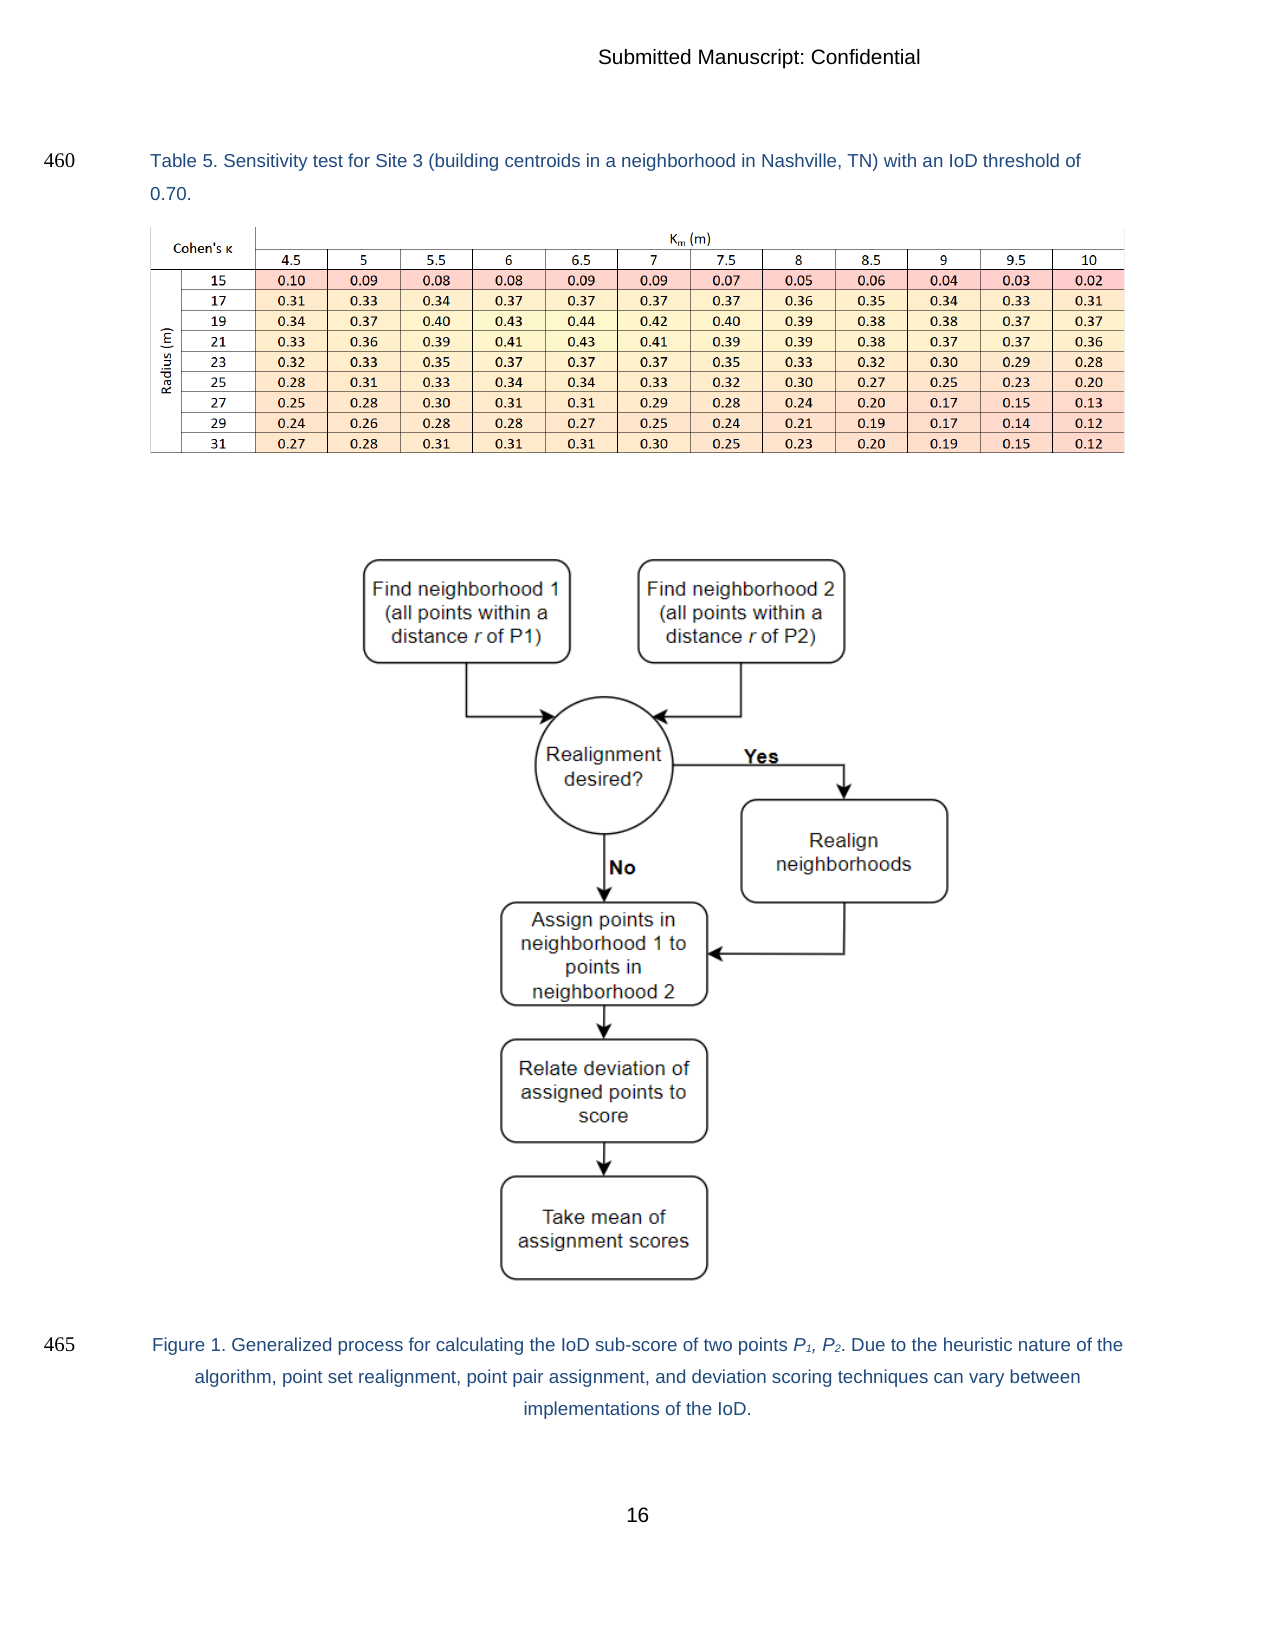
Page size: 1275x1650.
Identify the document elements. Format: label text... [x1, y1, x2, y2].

picture [150, 227, 1125, 453]
text Table 5. Sensitivity test for Site 3 (building centroids in a neighborhood in Nashville, TN) with an IoD threshold of 0.70. [150, 150, 1125, 204]
text Figure 1. Generalized process for calculating the IoD sub-score of two points P1, P2. Due to the heuristic nature of the algorithm, point set realignment, point pair assignment, and deviation scoring techniques can vary between implementations of the IoD. [150, 1333, 1125, 1420]
picture [292, 532, 983, 1309]
